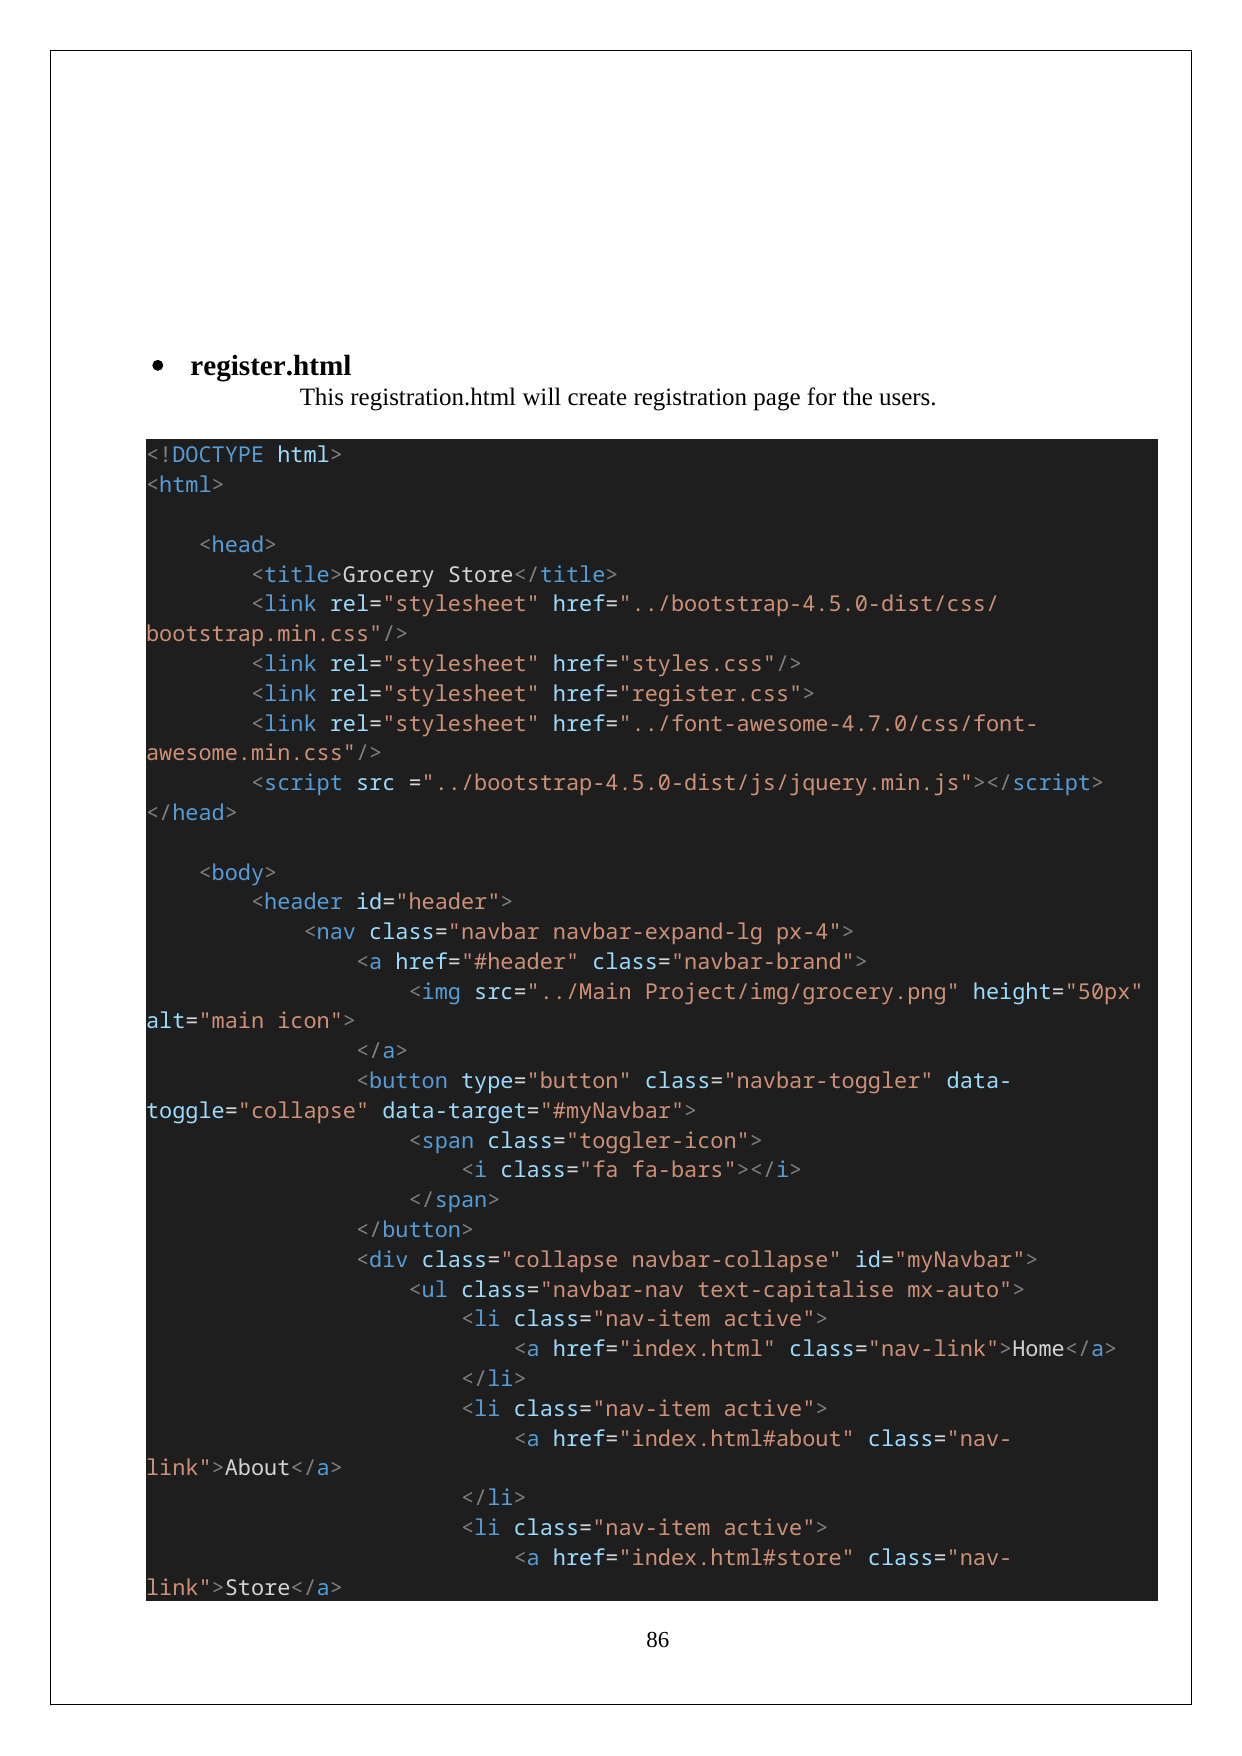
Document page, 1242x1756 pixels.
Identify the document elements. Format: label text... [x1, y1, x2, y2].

text <link rel="stylesheet" href="register.css"> [146, 678, 1158, 707]
text <i class="fa fa-bars"></i> [146, 1154, 1158, 1184]
text <body> [146, 856, 1158, 886]
text <link rel="stylesheet" href="../font-awesome-4.7.0/css/font-awesome.min.css"/> [146, 707, 1158, 767]
text <title>Grocery Store</title> [146, 558, 1158, 588]
text <a href="index.html#about" class="nav-link">About</a> [146, 1422, 1158, 1482]
text <a href="index.html#store" class="nav-link">Store</a> [146, 1542, 1158, 1601]
text This registration.html will create registration page for the users. [299, 382, 1158, 411]
list register.html [153, 348, 1158, 382]
text <header id="header"> [146, 886, 1158, 916]
text <nav class="navbar navbar-expand-lg px-4"> [146, 916, 1158, 946]
text <span class="toggler-icon"> [146, 1124, 1158, 1154]
text </li> [146, 1363, 1158, 1393]
text <ul class="navbar-nav text-capitalise mx-auto"> [146, 1273, 1158, 1303]
text </li> [146, 1482, 1158, 1512]
text <a href="index.html" class="nav-link">Home</a> [146, 1333, 1158, 1363]
text <li class="nav-item active"> [146, 1512, 1158, 1542]
text <li class="nav-item active"> [146, 1393, 1158, 1422]
text <link rel="stylesheet" href="styles.css"/> [146, 648, 1158, 678]
text <html> [146, 469, 1158, 499]
text <img src="../Main Project/img/grocery.png" height="50px" alt="main icon"> [146, 976, 1158, 1035]
text </a> [146, 1035, 1158, 1065]
text </head> [146, 797, 1158, 827]
text <div class="collapse navbar-collapse" id="myNavbar"> [146, 1244, 1158, 1273]
text <button type="button" class="navbar-toggler" data-toggle="collapse" data-target="#myNavbar"> [146, 1065, 1158, 1124]
text <script src ="../bootstrap-4.5.0-dist/js/jquery.min.js"></script> [146, 767, 1158, 797]
text </span> [146, 1184, 1158, 1214]
text <a href="#header" class="navbar-brand"> [146, 946, 1158, 976]
text <!DOCTYPE html> [146, 439, 1158, 469]
text <li class="nav-item active"> [146, 1303, 1158, 1333]
text <link rel="stylesheet" href="../bootstrap-4.5.0-dist/css/bootstrap.min.css"/> [146, 588, 1158, 648]
text </button> [146, 1214, 1158, 1244]
text <head> [146, 529, 1158, 558]
